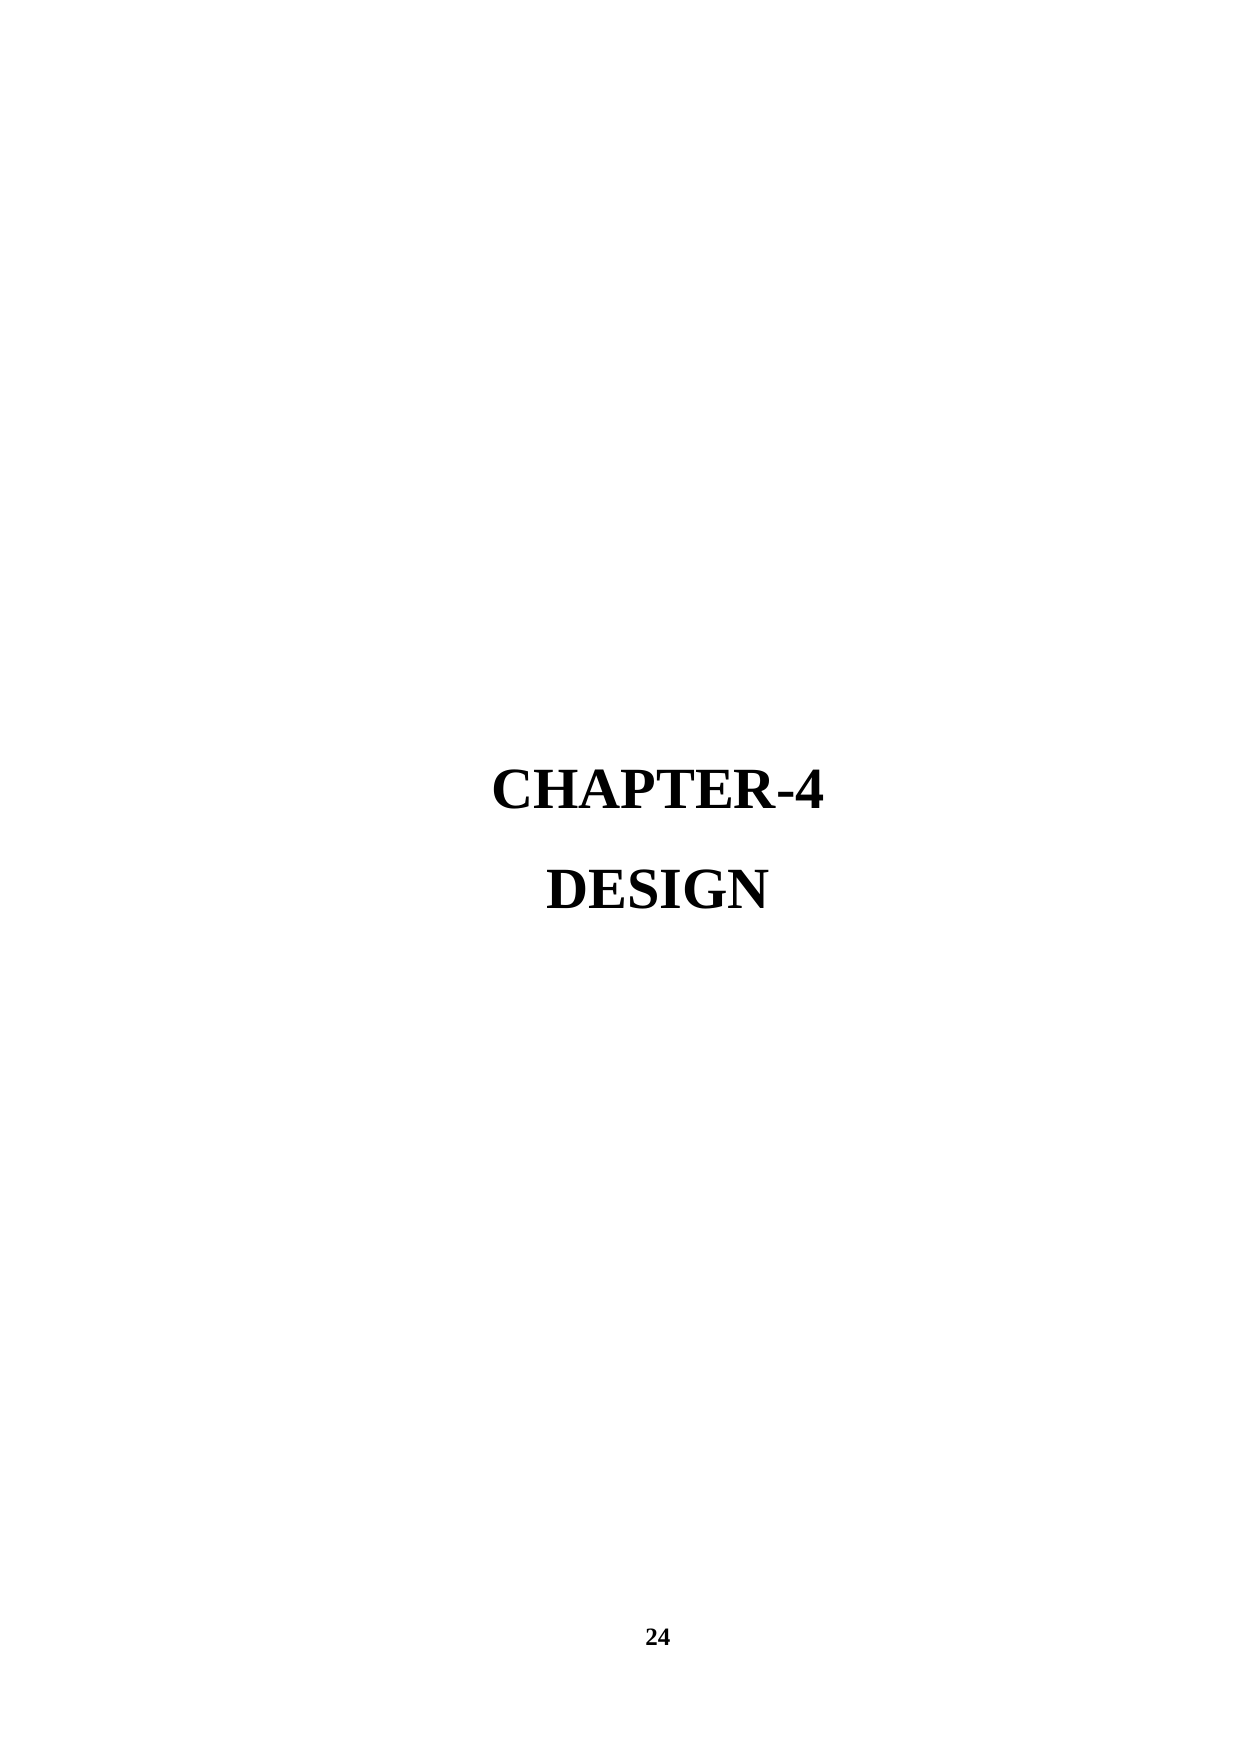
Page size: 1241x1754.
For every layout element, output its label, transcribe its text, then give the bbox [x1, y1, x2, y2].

text DESIGN [225, 854, 1090, 921]
text CHAPTER-4 [225, 754, 1090, 821]
